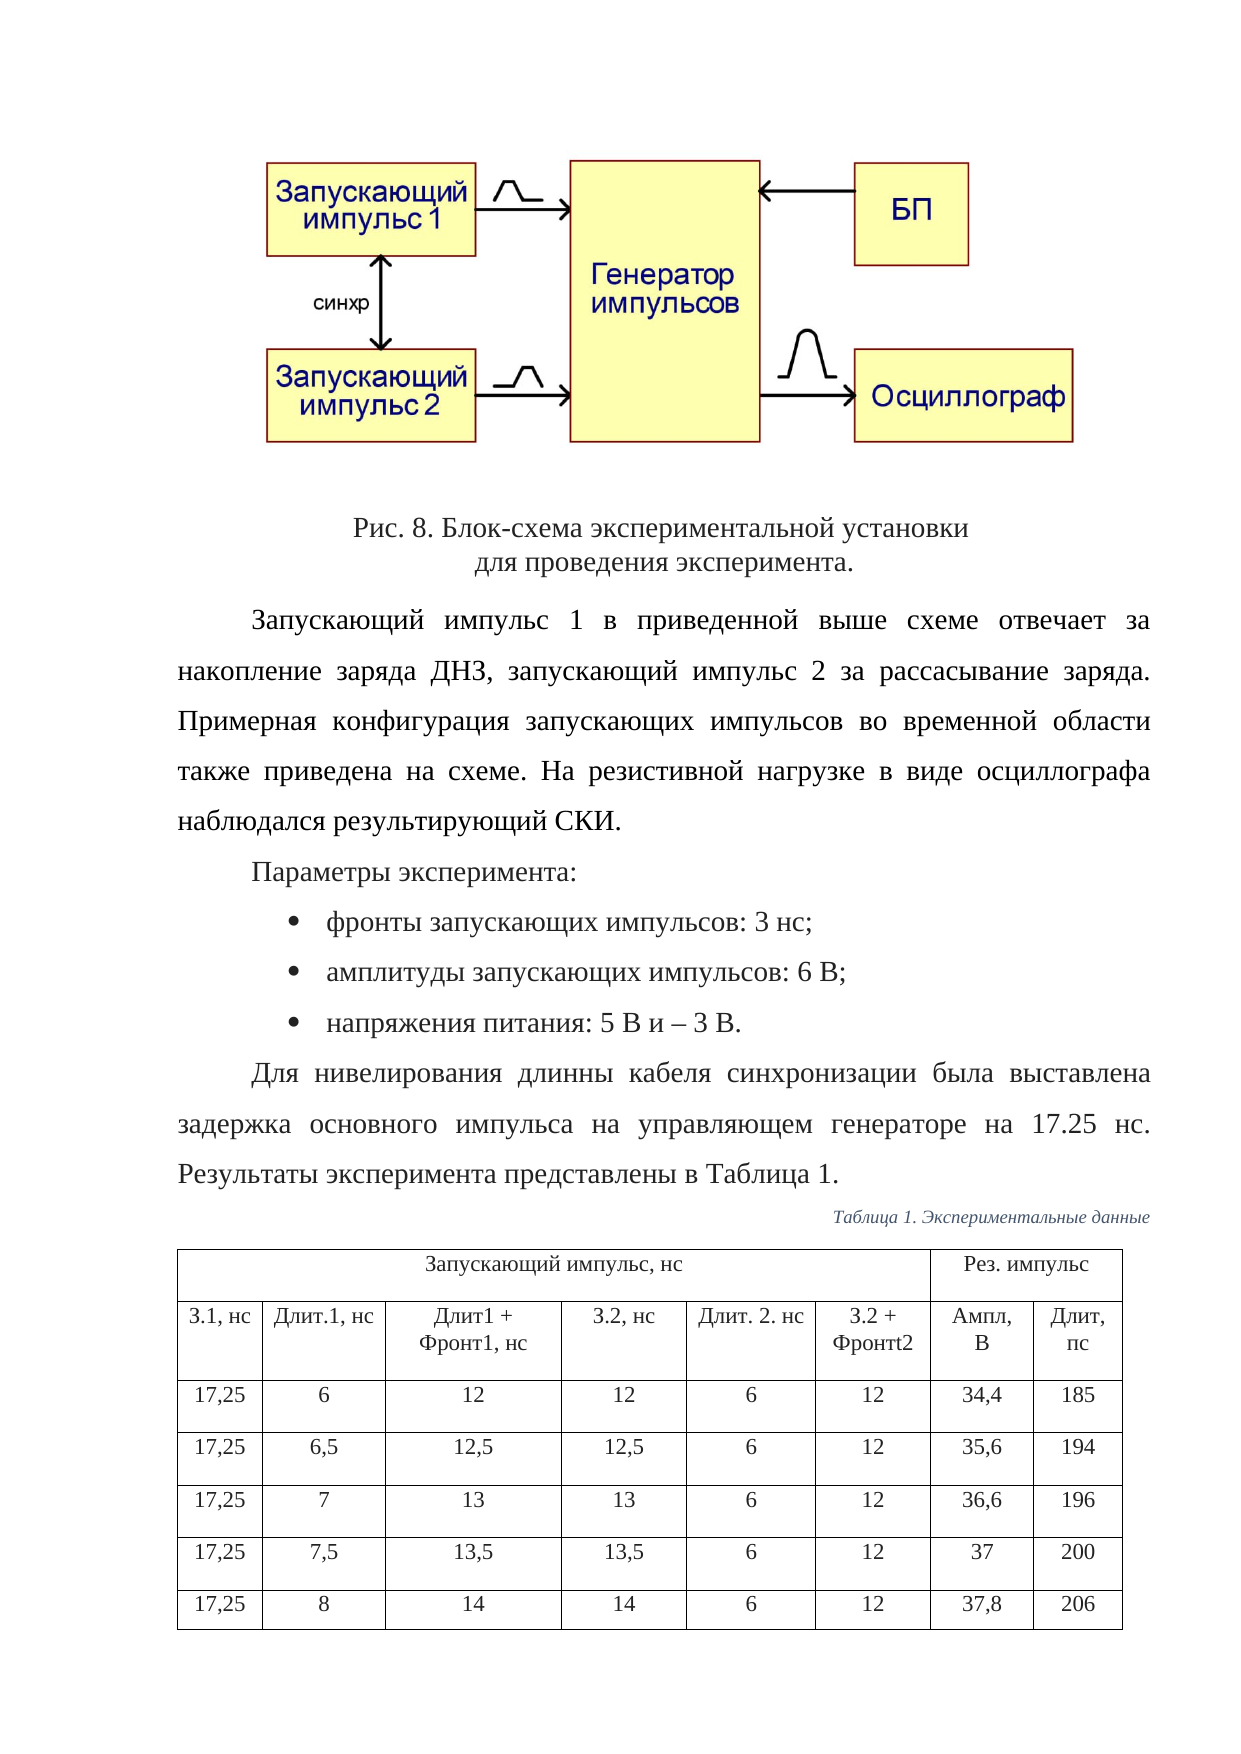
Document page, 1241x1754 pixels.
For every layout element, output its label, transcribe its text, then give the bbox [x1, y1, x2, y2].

table_cell 194 [1034, 1433, 1122, 1485]
table_cell 17,25 [178, 1433, 262, 1485]
text Таблица 1. Экспериментальные данные [177, 1206, 1152, 1228]
table_cell З.1, нс [178, 1302, 262, 1380]
text Рис. 8. Блок-схема экспериментальной установки для проведения эксперимента. [177, 510, 1152, 577]
list напряжения питания: 5 В и – 3 В. [288, 1005, 1152, 1039]
table_cell 12 [386, 1381, 561, 1432]
table_cell 13 [386, 1486, 561, 1537]
text Параметры эксперимента: [177, 854, 1152, 887]
table_cell 206 [1034, 1591, 1122, 1628]
table_cell 12 [816, 1433, 930, 1485]
table_cell 13,5 [386, 1538, 561, 1589]
table_cell 12 [816, 1381, 930, 1432]
table_cell 14 [386, 1591, 561, 1628]
table_cell 17,25 [178, 1381, 262, 1432]
table_cell 12 [816, 1591, 930, 1628]
table_cell 6 [687, 1591, 815, 1628]
table_cell 200 [1034, 1538, 1122, 1589]
table_cell 35,6 [931, 1433, 1033, 1485]
table_cell Длит1 + Фронт1, нс [386, 1302, 561, 1380]
table_cell З.2, нс [562, 1302, 686, 1380]
table_cell 36,6 [931, 1486, 1033, 1537]
table_cell 6 [263, 1381, 385, 1432]
table_cell 6 [687, 1486, 815, 1537]
text Для нивелирования длинны кабеля синхронизации была выставлена задержка основного импульса на управляющем генераторе на 17.25 нс. Результаты эксперимента представлены в Таблица 1. [177, 1055, 1152, 1189]
text Запускающий импульс 1 в приведенной выше схеме отвечает за накопление заряда ДНЗ, запускающий импульс 2 за рассасывание заряда. Примерная конфигурация запускающих импульсов во временной области также приведена на схеме. На резистивной нагрузке в виде осциллографа наблюдался результирующий СКИ. [177, 602, 1152, 837]
table_cell 17,25 [178, 1486, 262, 1537]
table_cell 196 [1034, 1486, 1122, 1537]
table_cell З.2 + Фронтt2 [816, 1302, 930, 1380]
table_cell Длит. 2. нс [687, 1302, 815, 1380]
table_cell 37 [931, 1538, 1033, 1589]
table_cell 6,5 [263, 1433, 385, 1485]
table_cell 13,5 [562, 1538, 686, 1589]
table_cell 7,5 [263, 1538, 385, 1589]
table_cell 6 [687, 1433, 815, 1485]
table_cell 17,25 [178, 1591, 262, 1628]
table_header Рез. импульс [931, 1250, 1122, 1301]
table_cell 12,5 [386, 1433, 561, 1485]
table_cell 12,5 [562, 1433, 686, 1485]
list фронты запускающих импульсов: 3 нс; [288, 904, 1152, 938]
table_cell 13 [562, 1486, 686, 1537]
table_cell 14 [562, 1591, 686, 1628]
table_cell 185 [1034, 1381, 1122, 1432]
table_cell 12 [816, 1486, 930, 1537]
table_cell 17,25 [178, 1538, 262, 1589]
table_cell 34,4 [931, 1381, 1033, 1432]
picture [228, 118, 1101, 486]
table_cell Ампл, В [931, 1302, 1033, 1380]
table_cell 12 [816, 1538, 930, 1589]
table_cell Длит, пс [1034, 1302, 1122, 1380]
table_cell 12 [562, 1381, 686, 1432]
table_cell 8 [263, 1591, 385, 1628]
list амплитуды запускающих импульсов: 6 В; [288, 954, 1152, 988]
table_cell 6 [687, 1381, 815, 1432]
table_cell 6 [687, 1538, 815, 1589]
table_cell Длит.1, нс [263, 1302, 385, 1380]
table_cell 37,8 [931, 1591, 1033, 1628]
table_cell 7 [263, 1486, 385, 1537]
table_header Запускающий импульс, нс [178, 1250, 930, 1301]
